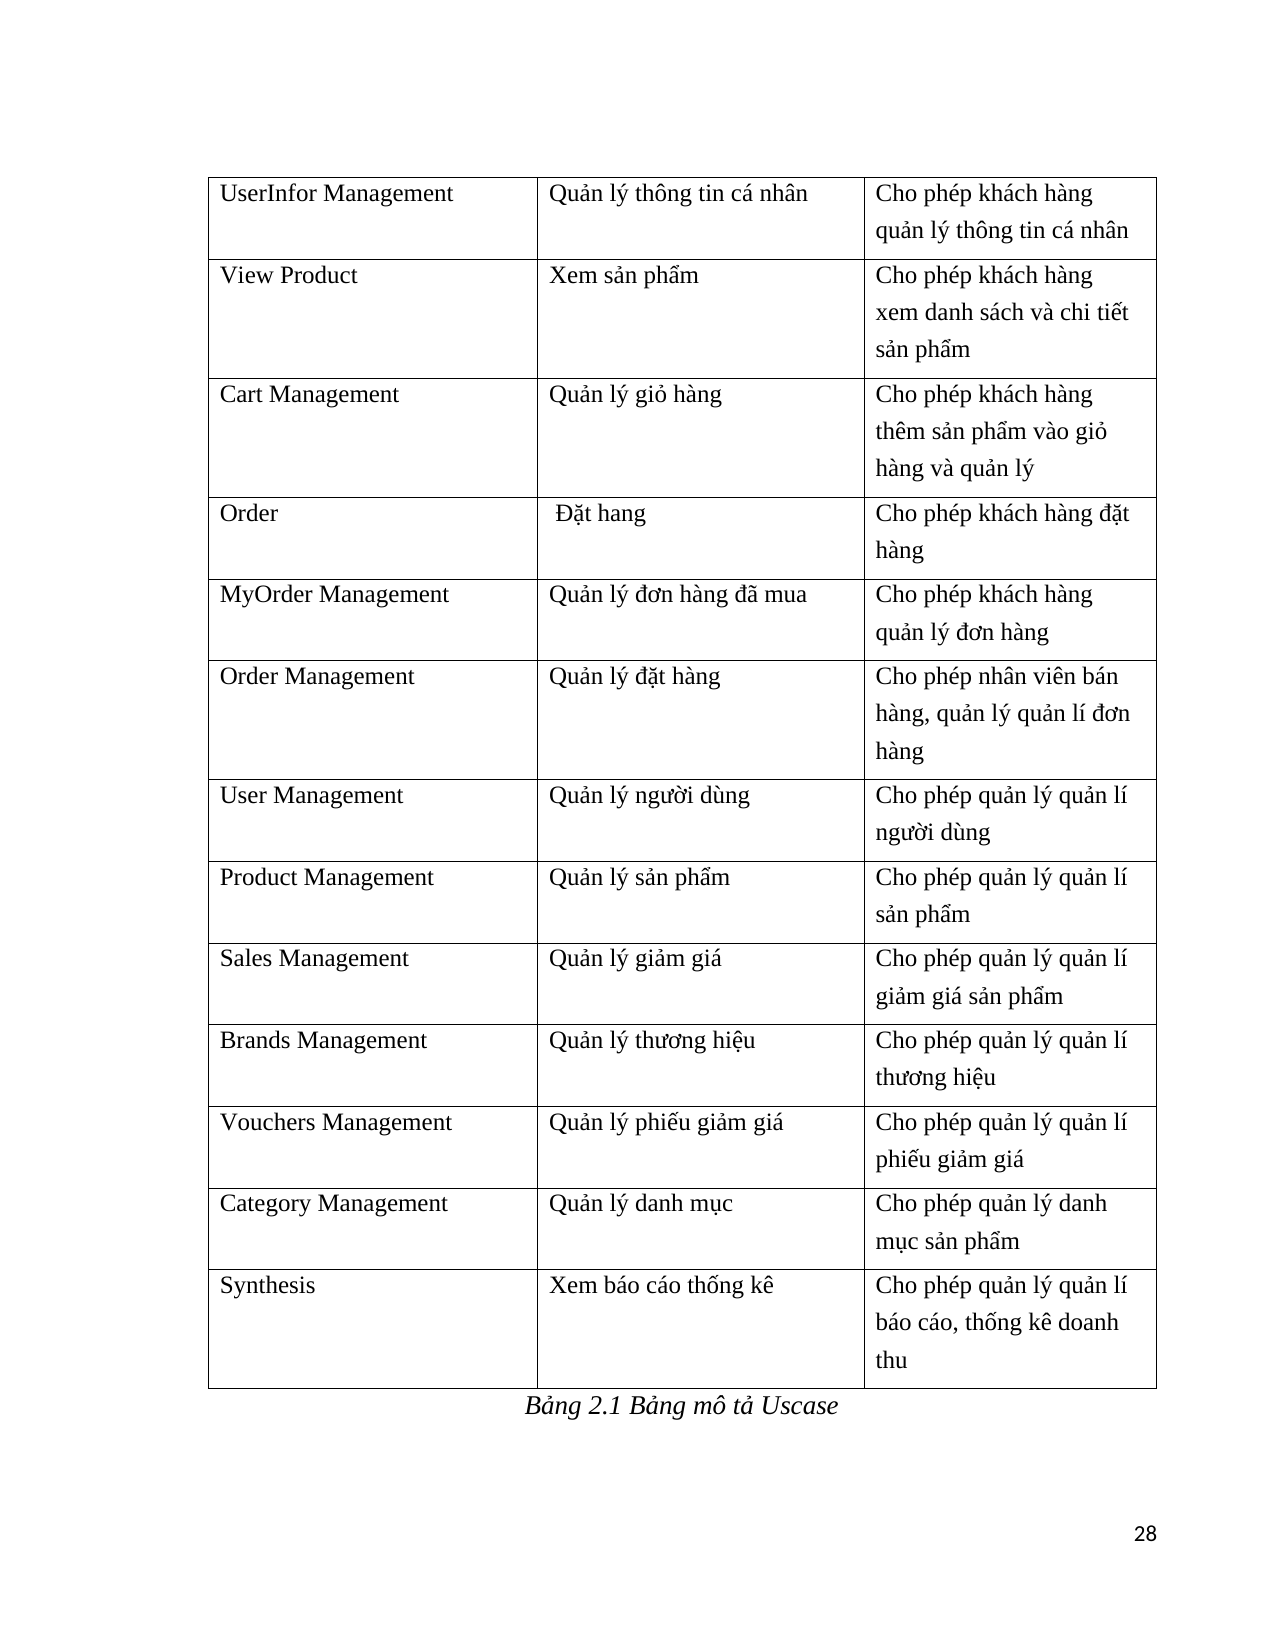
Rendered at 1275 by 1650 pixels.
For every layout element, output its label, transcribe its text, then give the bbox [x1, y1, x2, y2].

table_cell Xem báo cáo thống kê [538, 1270, 864, 1388]
table_cell Xem sản phẩm [538, 260, 864, 378]
table_cell Category Management [209, 1189, 537, 1269]
table_cell Cart Management [209, 379, 537, 497]
table_cell Cho phép khách hàng quản lý đơn hàng [865, 580, 1156, 660]
table_cell Cho phép nhân viên bán hàng, quản lý quản lí đơn hàng [865, 661, 1156, 779]
table_cell Cho phép khách hàng thêm sản phẩm vào giỏ hàng và quản lý [865, 379, 1156, 497]
table_cell User Management [209, 780, 537, 861]
table_cell Cho phép quản lý quản lí thương hiệu [865, 1025, 1156, 1106]
table_cell Cho phép quản lý quản lí báo cáo, thống kê doanh thu [865, 1270, 1156, 1388]
text Bảng 2.1 Bảng mô tả Uscase [208, 1389, 1154, 1420]
table_cell Quản lý thương hiệu [538, 1025, 864, 1106]
table_cell Brands Management [209, 1025, 537, 1106]
table_cell Cho phép quản lý quản lí giảm giá sản phẩm [865, 944, 1156, 1024]
table_cell Quản lý phiếu giảm giá [538, 1107, 864, 1187]
table_cell Cho phép quản lý quản lí phiếu giảm giá [865, 1107, 1156, 1187]
table_cell Quản lý đặt hàng [538, 661, 864, 779]
table_cell Quản lý danh mục [538, 1189, 864, 1269]
table_cell Cho phép quản lý quản lí sản phẩm [865, 862, 1156, 942]
table_cell MyOrder Management [209, 580, 537, 660]
table_cell Synthesis [209, 1270, 537, 1388]
table_cell Cho phép quản lý quản lí người dùng [865, 780, 1156, 861]
table_cell Sales Management [209, 944, 537, 1024]
table_cell Product Management [209, 862, 537, 942]
table_cell Quản lý sản phẩm [538, 862, 864, 942]
table_cell View Product [209, 260, 537, 378]
table_cell Cho phép khách hàng xem danh sách và chi tiết sản phẩm [865, 260, 1156, 378]
table_cell UserInfor Management [209, 178, 537, 259]
table_cell Quản lý giỏ hàng [538, 379, 864, 497]
table_cell Quản lý người dùng [538, 780, 864, 861]
table_cell Cho phép khách hàng đặt hàng [865, 498, 1156, 578]
table_cell Order [209, 498, 537, 578]
table_cell Order Management [209, 661, 537, 779]
table_cell Quản lý giảm giá [538, 944, 864, 1024]
table_cell Đặt hang [538, 498, 864, 578]
table_cell Quản lý thông tin cá nhân [538, 178, 864, 259]
table_cell Cho phép khách hàng quản lý thông tin cá nhân [865, 178, 1156, 259]
table_cell Quản lý đơn hàng đã mua [538, 580, 864, 660]
table_cell Vouchers Management [209, 1107, 537, 1187]
table_cell Cho phép quản lý danh mục sản phẩm [865, 1189, 1156, 1269]
